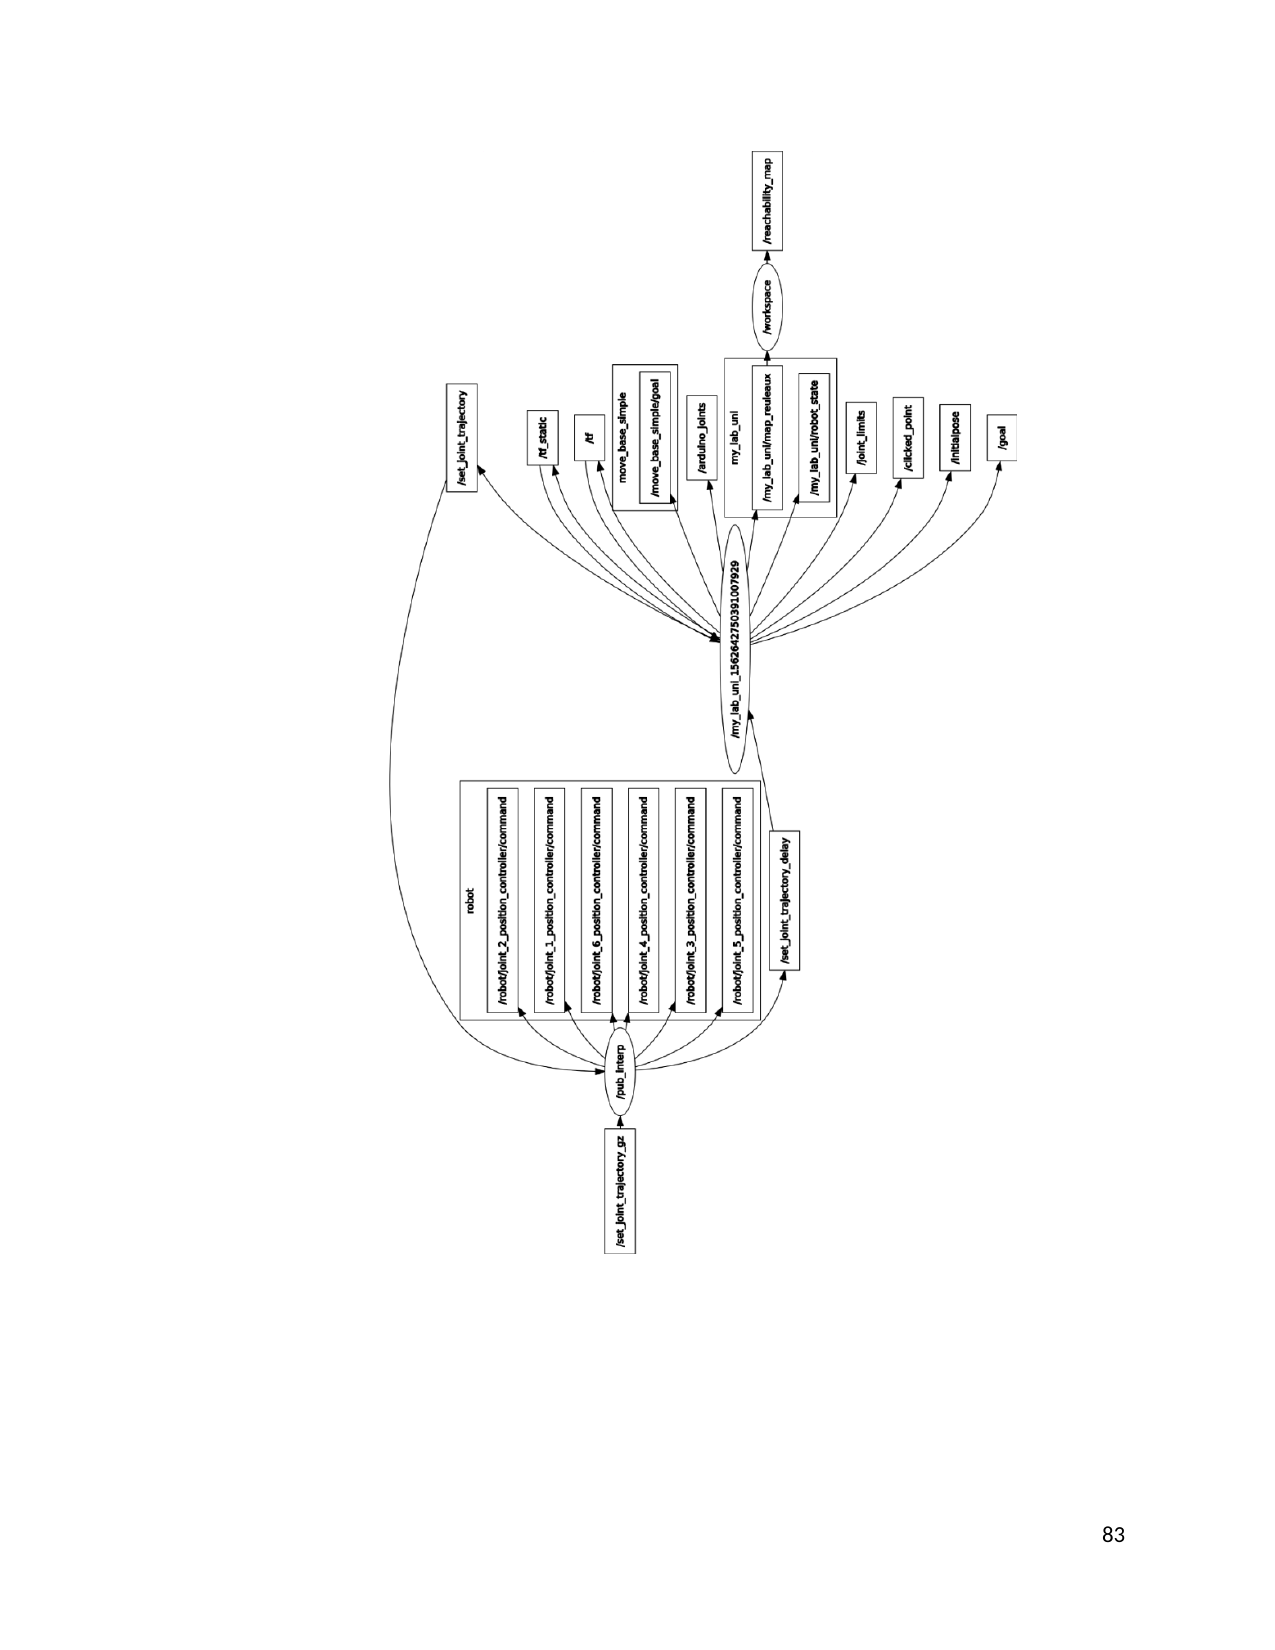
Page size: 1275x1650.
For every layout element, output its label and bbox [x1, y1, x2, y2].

picture [334, 152, 1017, 1254]
